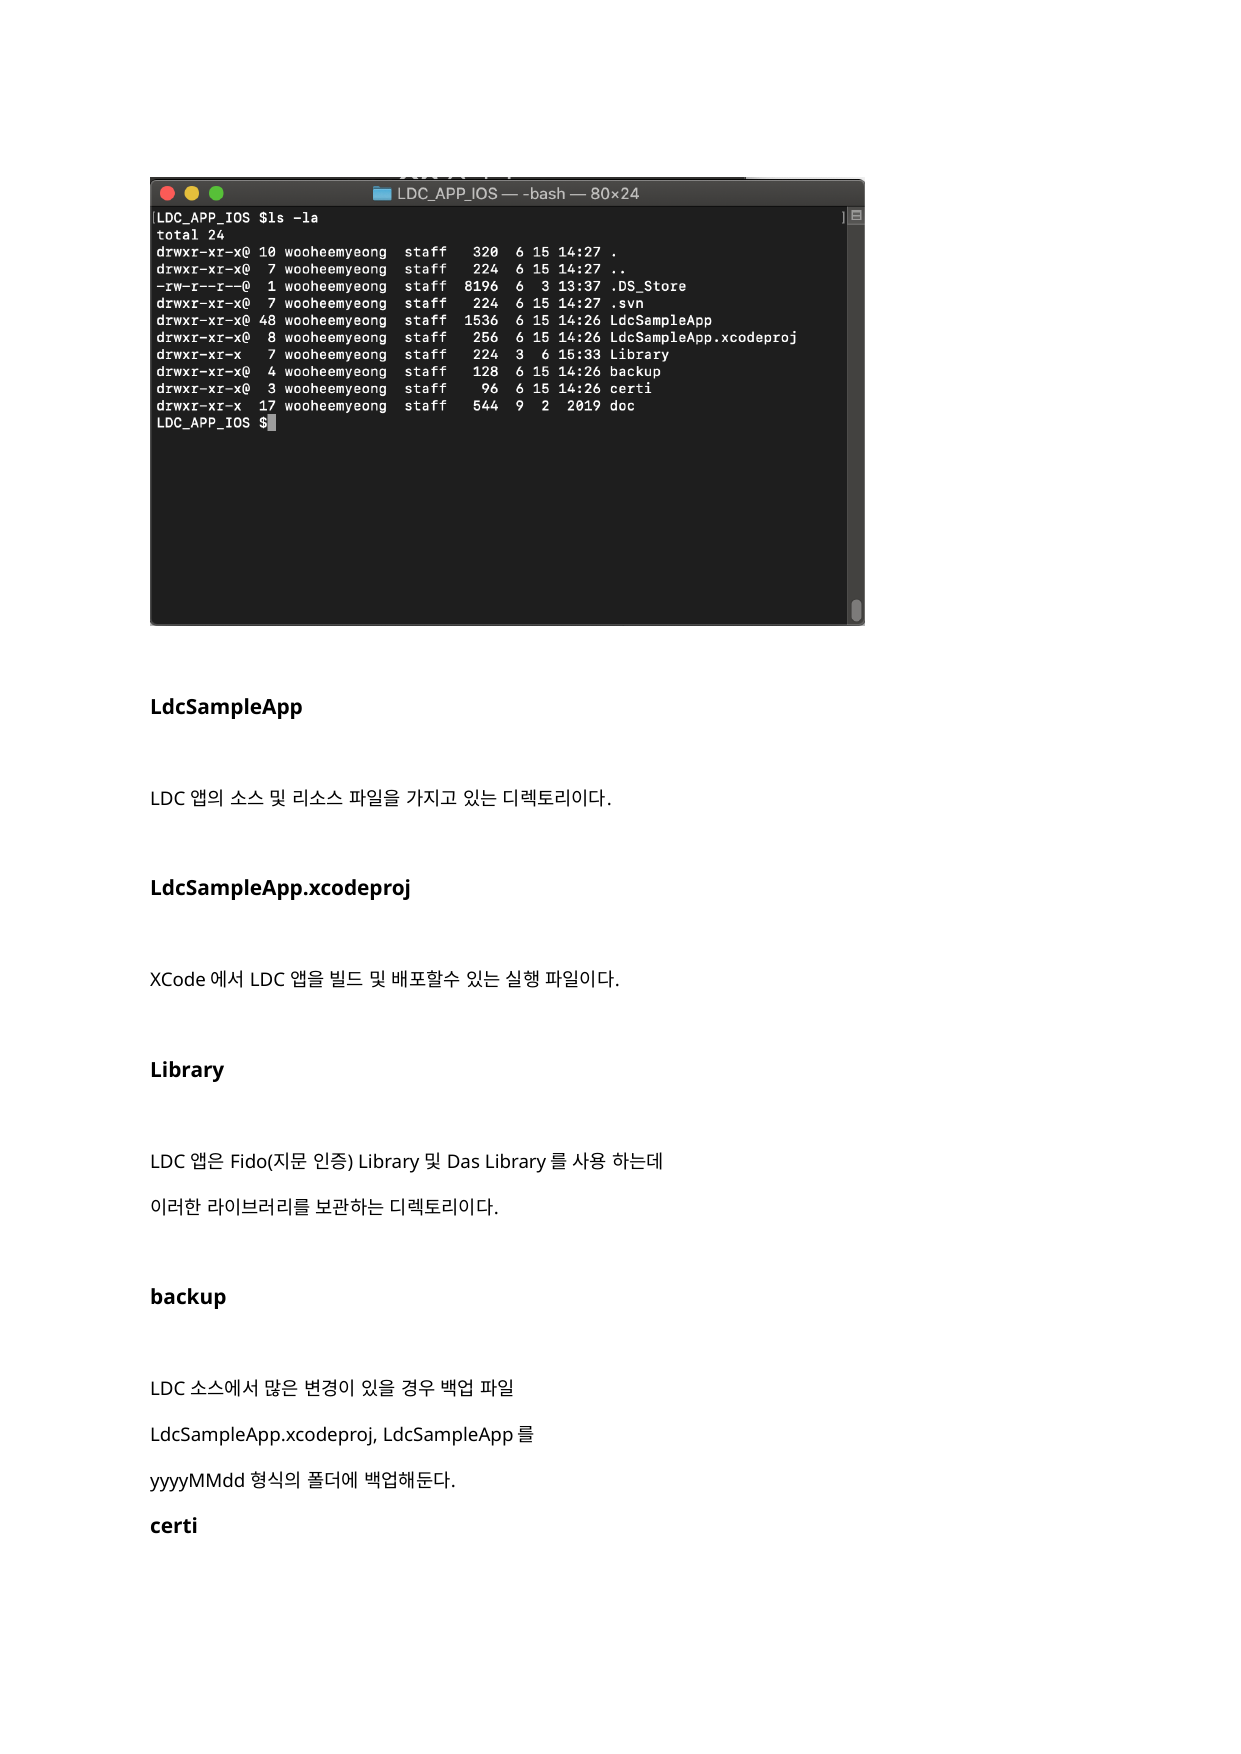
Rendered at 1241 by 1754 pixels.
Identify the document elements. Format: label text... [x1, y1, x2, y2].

text certi [150, 1512, 1090, 1540]
text LdcSampleApp [150, 692, 1090, 720]
text backup [150, 1282, 1090, 1311]
text XCode에서 LDC 앱을 빌드 및 배포할수 있는 실행 파일이다. [150, 965, 1090, 992]
text Library [150, 1055, 1090, 1083]
text LDC 앱은 Fido(지문 인증) Library 및 Das Library를 사용 하는데 [150, 1146, 1090, 1173]
text yyyyMMdd 형식의 폴더에 백업해둔다. [150, 1466, 1090, 1493]
text LdcSampleApp.xcodeproj, LdcSampleApp를 [150, 1420, 1090, 1447]
picture [150, 177, 865, 626]
text LDC 소스에서 많은 변경이 있을 경우 백업 파일 [150, 1374, 1090, 1401]
text 이러한 라이브러리를 보관하는 디렉토리이다. [150, 1192, 1090, 1219]
text LDC 앱의 소스 및 리소스 파일을 가지고 있는 디렉토리이다. [150, 783, 1090, 810]
text LdcSampleApp.xcodeproj [150, 873, 1090, 902]
